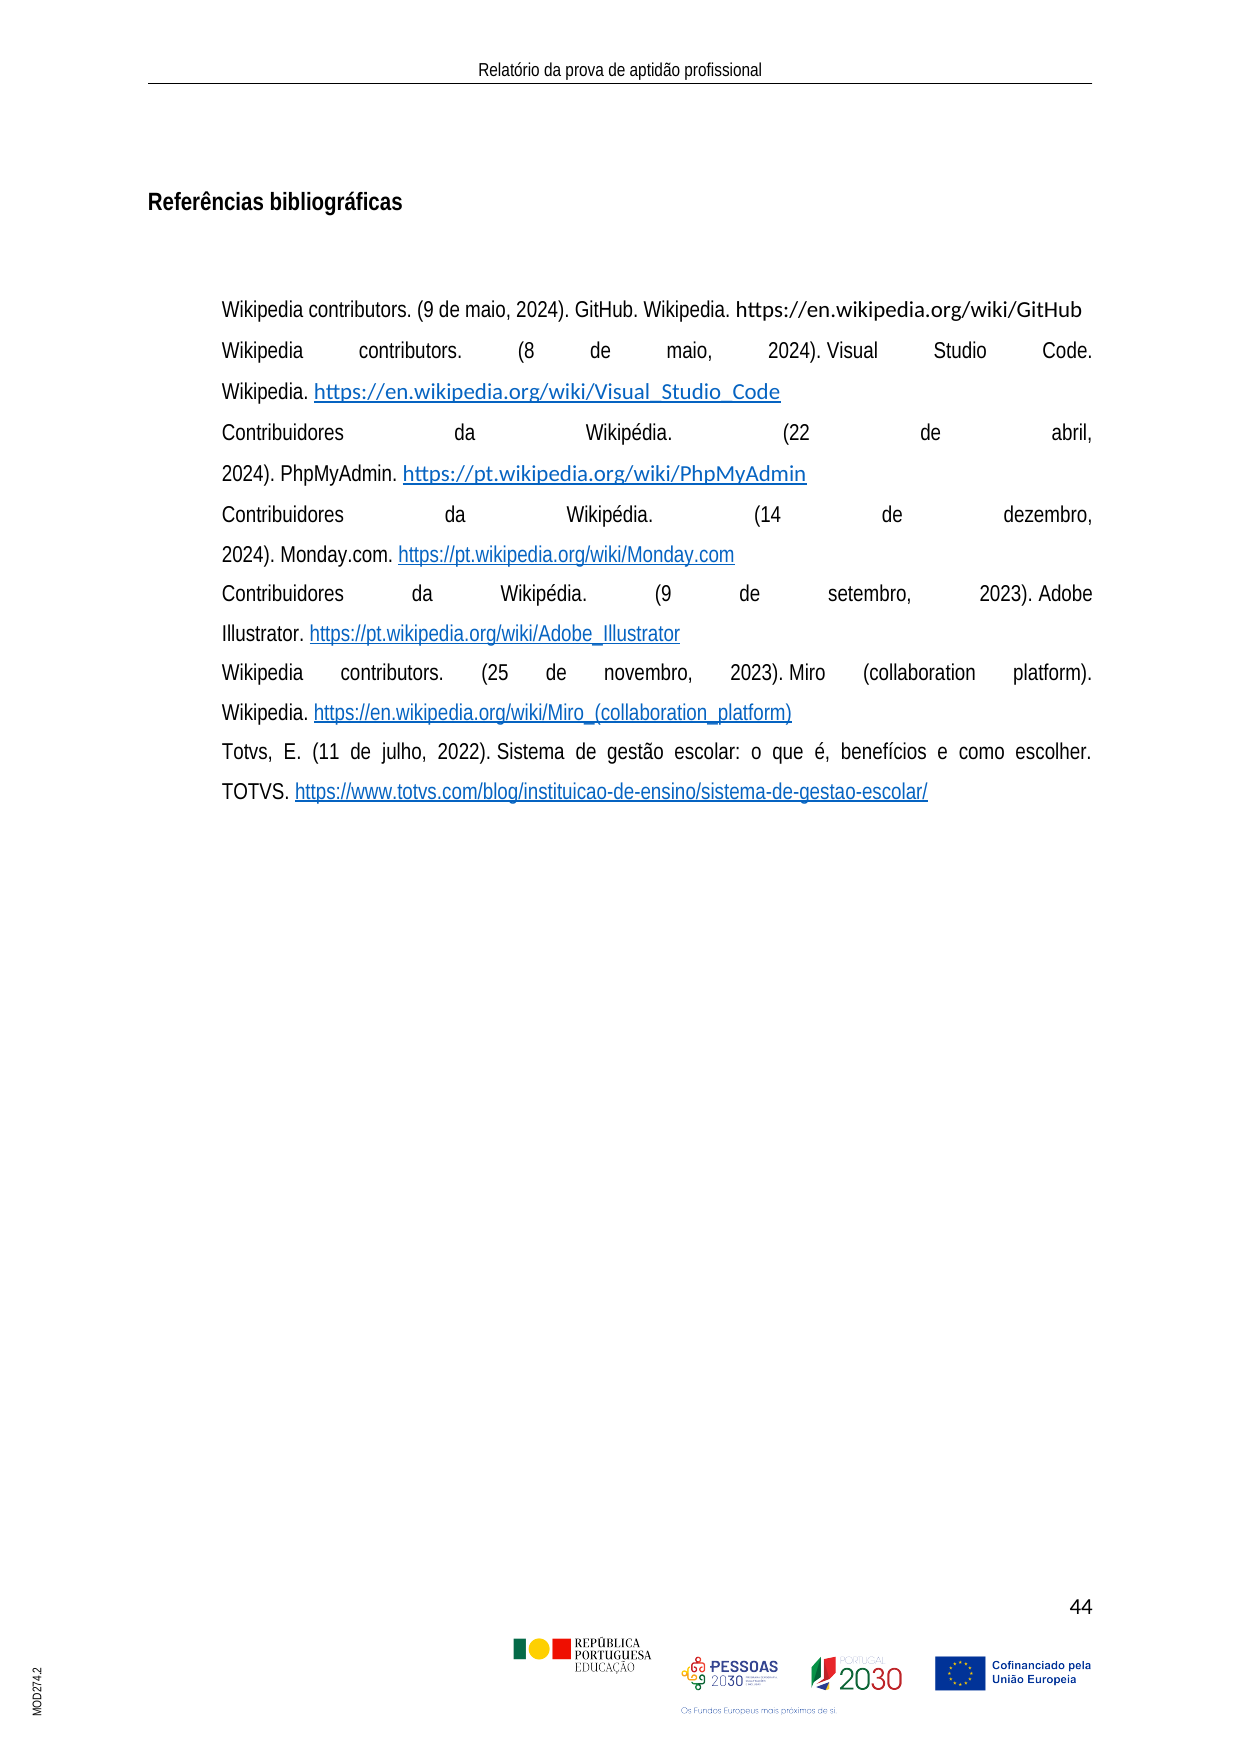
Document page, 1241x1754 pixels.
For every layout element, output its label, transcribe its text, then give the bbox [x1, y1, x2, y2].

subtitle Referências bibliográficas [148, 187, 1092, 216]
picture [679, 1652, 1093, 1718]
text Totvs, E. (11 de julho, 2022). Sistema de gestão escolar: o que é, benefícios e como escolher. TOTVS. https://www.totvs.com/blog/instituicao-de-ensino/sistema-de-gestao-escolar/ [222, 738, 1092, 804]
text Contribuidores da Wikipédia. (9 de setembro, 2023). Adobe Illustrator. https://pt.wikipedia.org/wiki/Adobe_Illustrator [222, 580, 1092, 646]
text Wikipedia contributors. (9 de maio, 2024). GitHub. Wikipedia. https://en.wikipedia.org/wiki/GitHub [222, 295, 1092, 323]
text Contribuidores da Wikipédia. (22 de abril, 2024). PhpMyAdmin. https://pt.wikipedia.org/wiki/PhpMyAdmin [222, 419, 1092, 487]
text Wikipedia contributors. (25 de novembro, 2023). Miro (collaboration platform). Wikipedia. https://en.wikipedia.org/wiki/Miro_(collaboration_platform) [222, 659, 1092, 725]
text Wikipedia contributors. (8 de maio, 2024). Visual Studio Code. Wikipedia. https://en.wikipedia.org/wiki/Visual_Studio_Code [222, 337, 1092, 405]
picture [510, 1634, 653, 1676]
text Contribuidores da Wikipédia. (14 de dezembro, 2024). Monday.com. https://pt.wikipedia.org/wiki/Monday.com [222, 501, 1092, 567]
